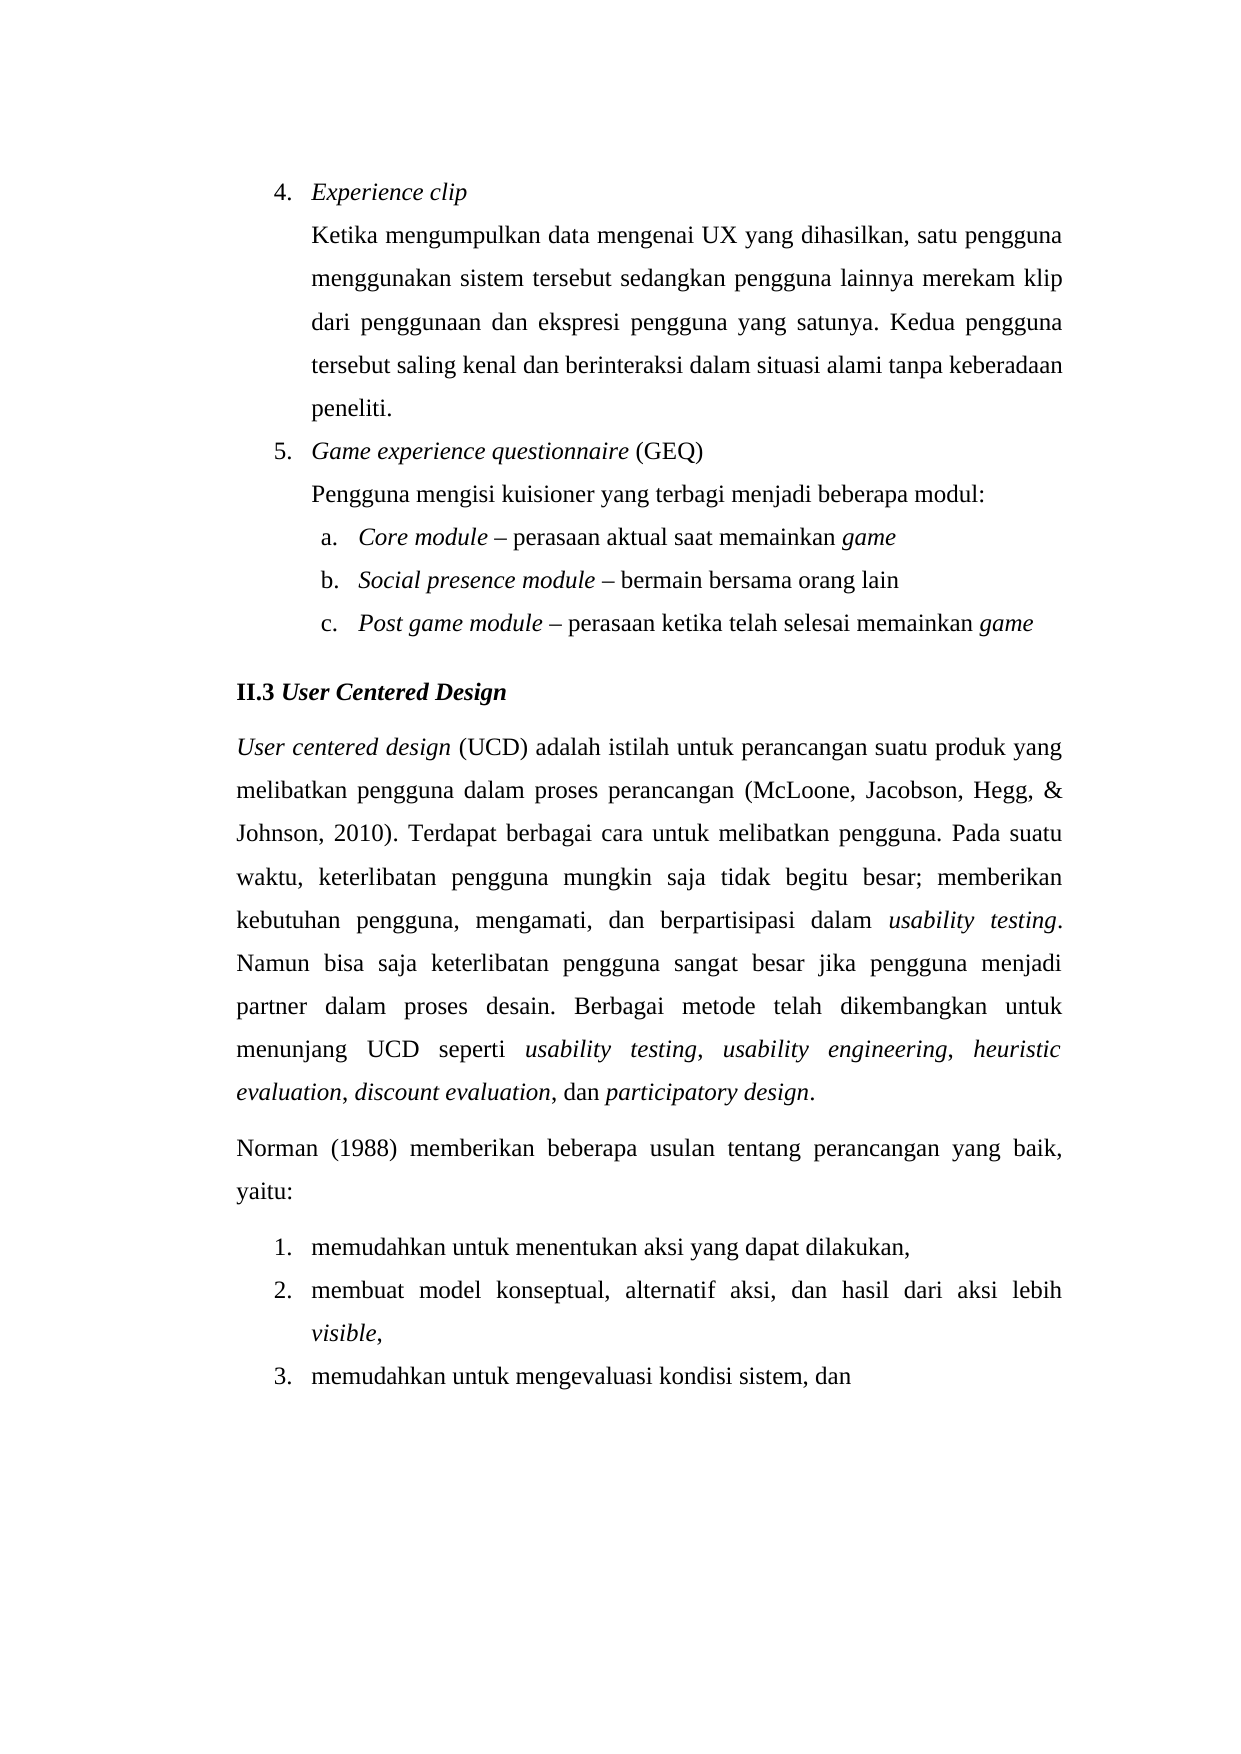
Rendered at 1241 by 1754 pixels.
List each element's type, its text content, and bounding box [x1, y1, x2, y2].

list membuat model konseptual, alternatif aksi, dan hasil dari aksi lebih visible, [274, 1275, 1063, 1347]
list Ketika mengumpulkan data mengenai UX yang dihasilkan, satu pengguna menggunakan sistem tersebut sedangkan pengguna lainnya merekam klip dari penggunaan dan ekspresi pengguna yang satunya. Kedua pengguna tersebut saling kenal dan berinteraksi dalam situasi alami tanpa keberadaan peneliti. [311, 220, 1063, 422]
list Game experience questionnaire (GEQ) [274, 436, 1063, 465]
list Pengguna mengisi kuisioner yang terbagi menjadi beberapa modul: [311, 479, 1063, 508]
list Post game module – perasaan ketika telah selesai memainkan game [321, 608, 1063, 637]
list Social presence module – bermain bersama orang lain [321, 565, 1063, 594]
list Core module – perasaan aktual saat memainkan game [321, 522, 1063, 551]
list memudahkan untuk menentukan aksi yang dapat dilakukan, [274, 1232, 1063, 1260]
subtitle User Centered Design [236, 677, 1063, 705]
list Experience clip [274, 177, 1063, 206]
list memudahkan untuk mengevaluasi kondisi sistem, dan [274, 1361, 1063, 1390]
text Norman (1988) memberikan beberapa usulan tentang perancangan yang baik, yaitu: [236, 1133, 1063, 1205]
text User centered design (UCD) adalah istilah untuk perancangan suatu produk yang melibatkan pengguna dalam proses perancangan (McLoone, Jacobson, Hegg, & Johnson, 2010). Terdapat berbagai cara untuk melibatkan pengguna. Pada suatu waktu, keterlibatan pengguna mungkin saja tidak begitu besar; memberikan kebutuhan pengguna, mengamati, dan berpartisipasi dalam usability testing. Namun bisa saja keterlibatan pengguna sangat besar jika pengguna menjadi partner dalam proses desain. Berbagai metode telah dikembangkan untuk menunjang UCD seperti usability testing, usability engineering, heuristic evaluation, discount evaluation, dan participatory design. [236, 732, 1063, 1106]
